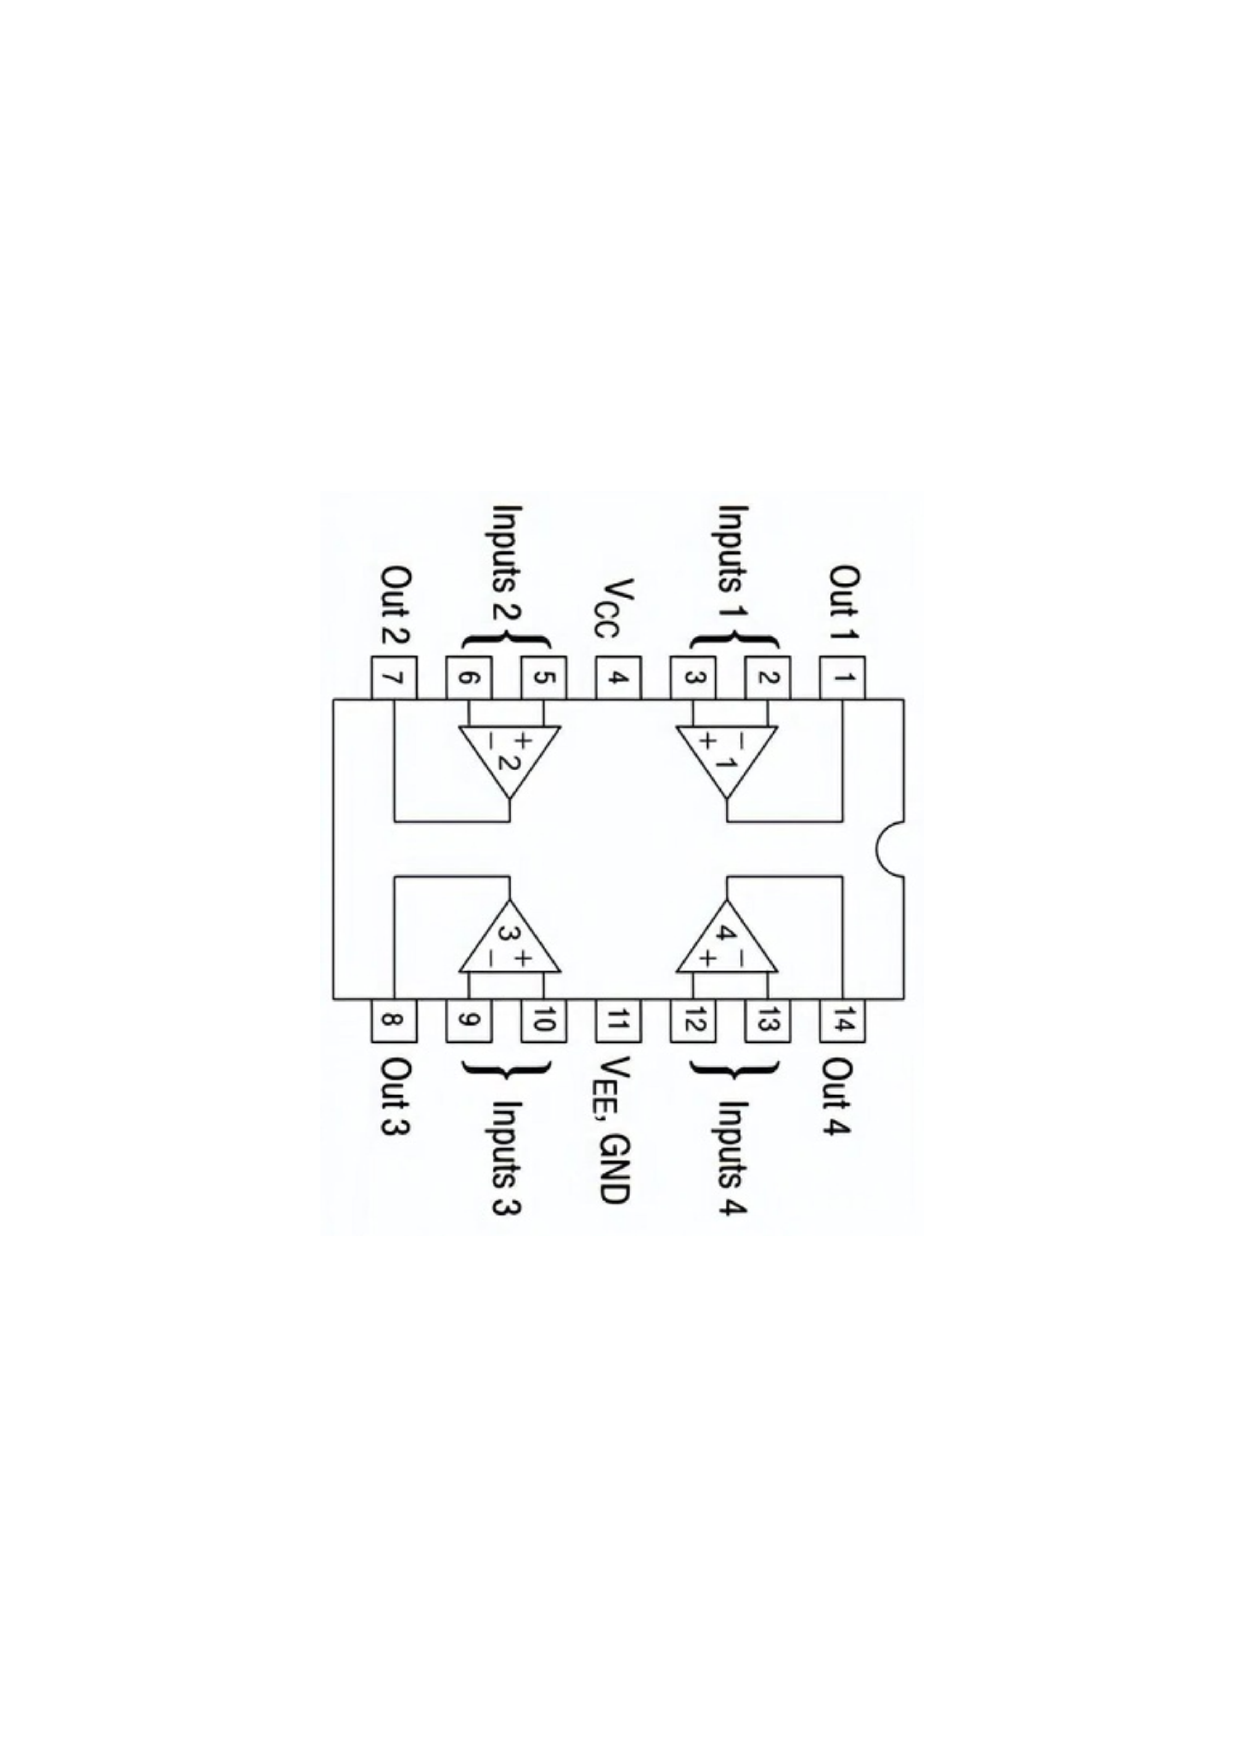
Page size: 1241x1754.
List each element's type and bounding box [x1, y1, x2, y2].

picture [321, 491, 924, 1236]
